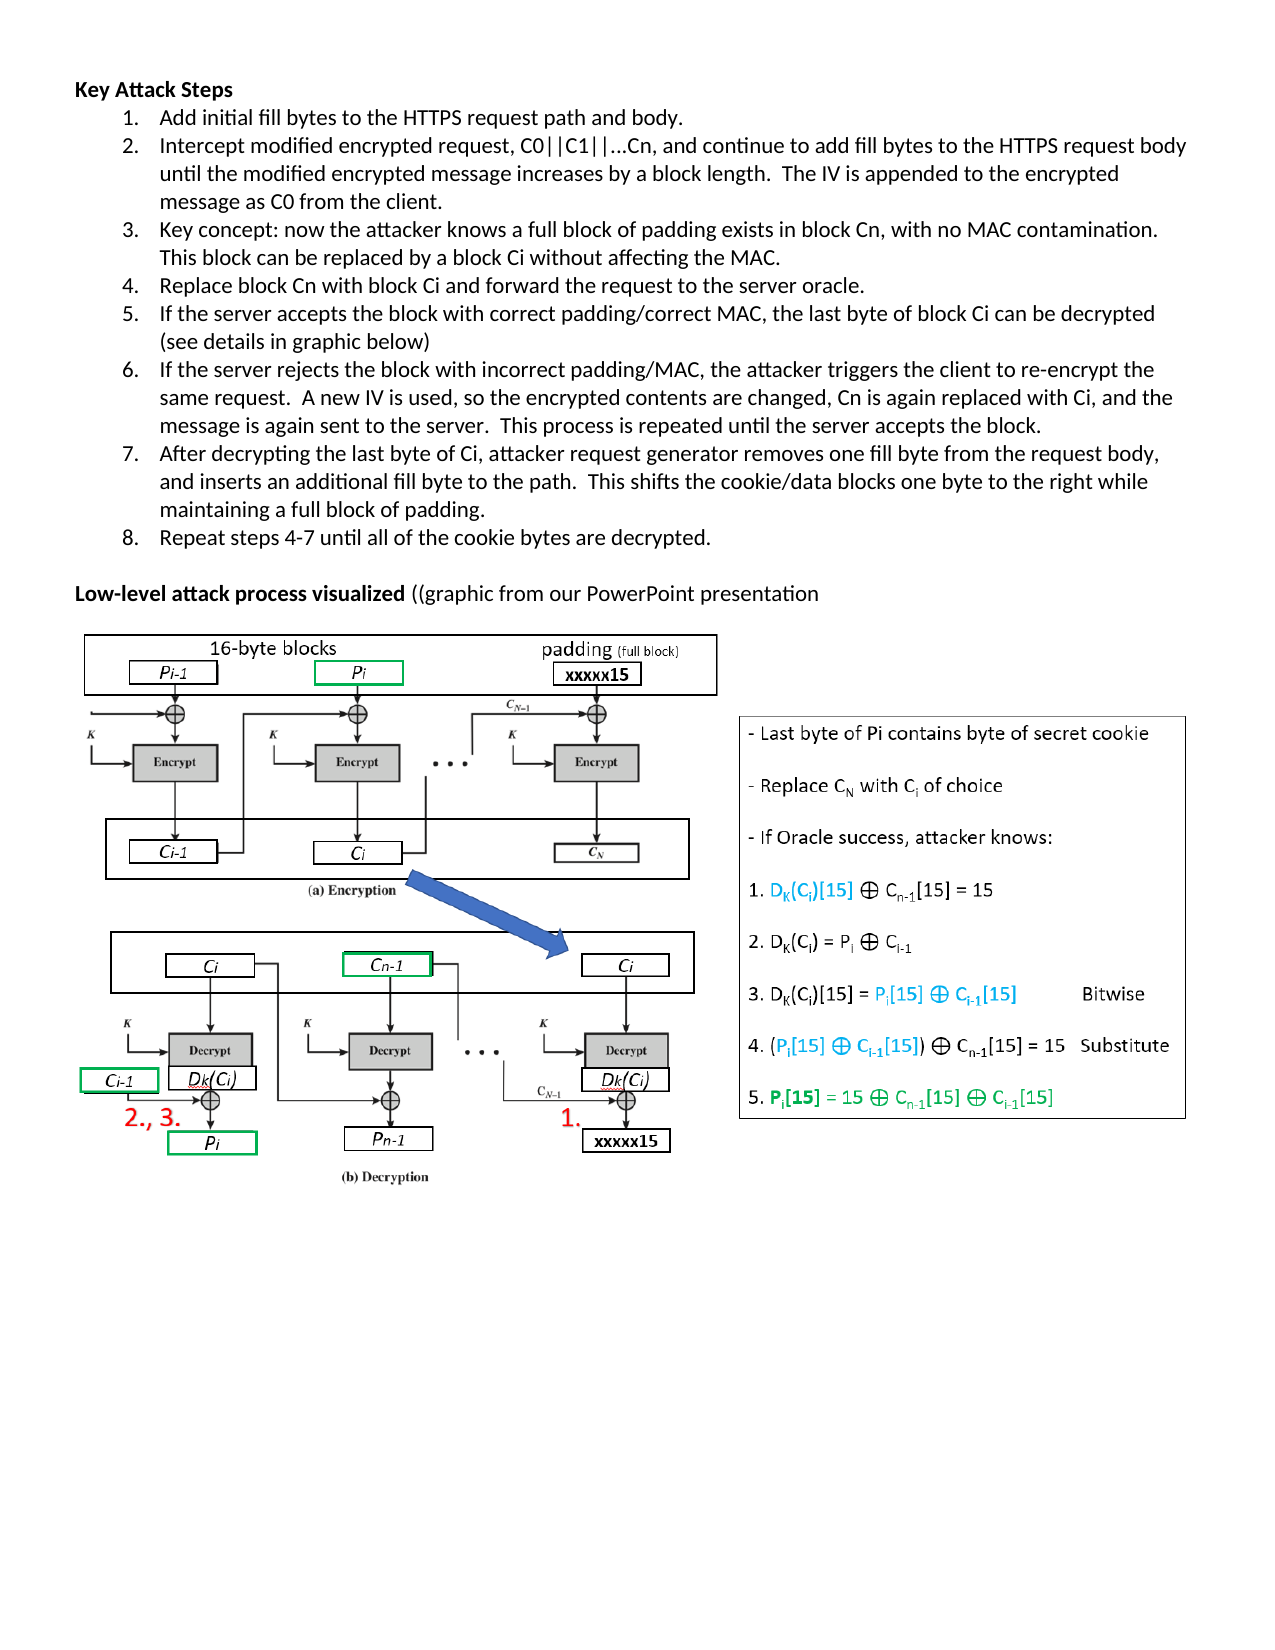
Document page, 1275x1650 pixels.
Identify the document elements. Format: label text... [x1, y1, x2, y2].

text Low-level attack process visualized ((graphic from our PowerPoint presentation [75, 579, 1200, 607]
list After decrypting the last byte of Ci, attacker request generator removes one fill byte from the request body, and inserts an additional fill byte to the path. This shifts the cookie/data blocks one byte to the right while maintaining a full block of padding. [122, 439, 1200, 523]
list Replace block Cn with block Ci and forward the request to the server oracle. [122, 271, 1200, 299]
list Add initial fill bytes to the HTTPS request path and body. [122, 103, 1200, 131]
list If the server accepts the block with correct padding/correct MAC, the last byte of block Ci can be decrypted (see details in graphic below) [122, 299, 1200, 355]
list If the server rejects the block with incorrect padding/MAC, the attacker triggers the client to re-encrypt the same request. A new IV is used, so the encrypted contents are changed, Cn is again replaced with Ci, and the message is again sent to the server. This process is repeated until the server accepts the block. [122, 355, 1200, 439]
list Repeat steps 4-7 until all of the cookie bytes are decrypted. [122, 523, 1200, 551]
text Key Attack Steps [75, 75, 1200, 103]
picture [75, 607, 1200, 1200]
list Key concept: now the attacker knows a full block of padding exists in block Cn, with no MAC contamination. This block can be replaced by a block Ci without affecting the MAC. [122, 215, 1200, 271]
list Intercept modified encrypted request, C0||C1||...Cn, and continue to add fill bytes to the HTTPS request body until the modified encrypted message increases by a block length. The IV is appended to the encrypted message as C0 from the client. [122, 131, 1200, 215]
